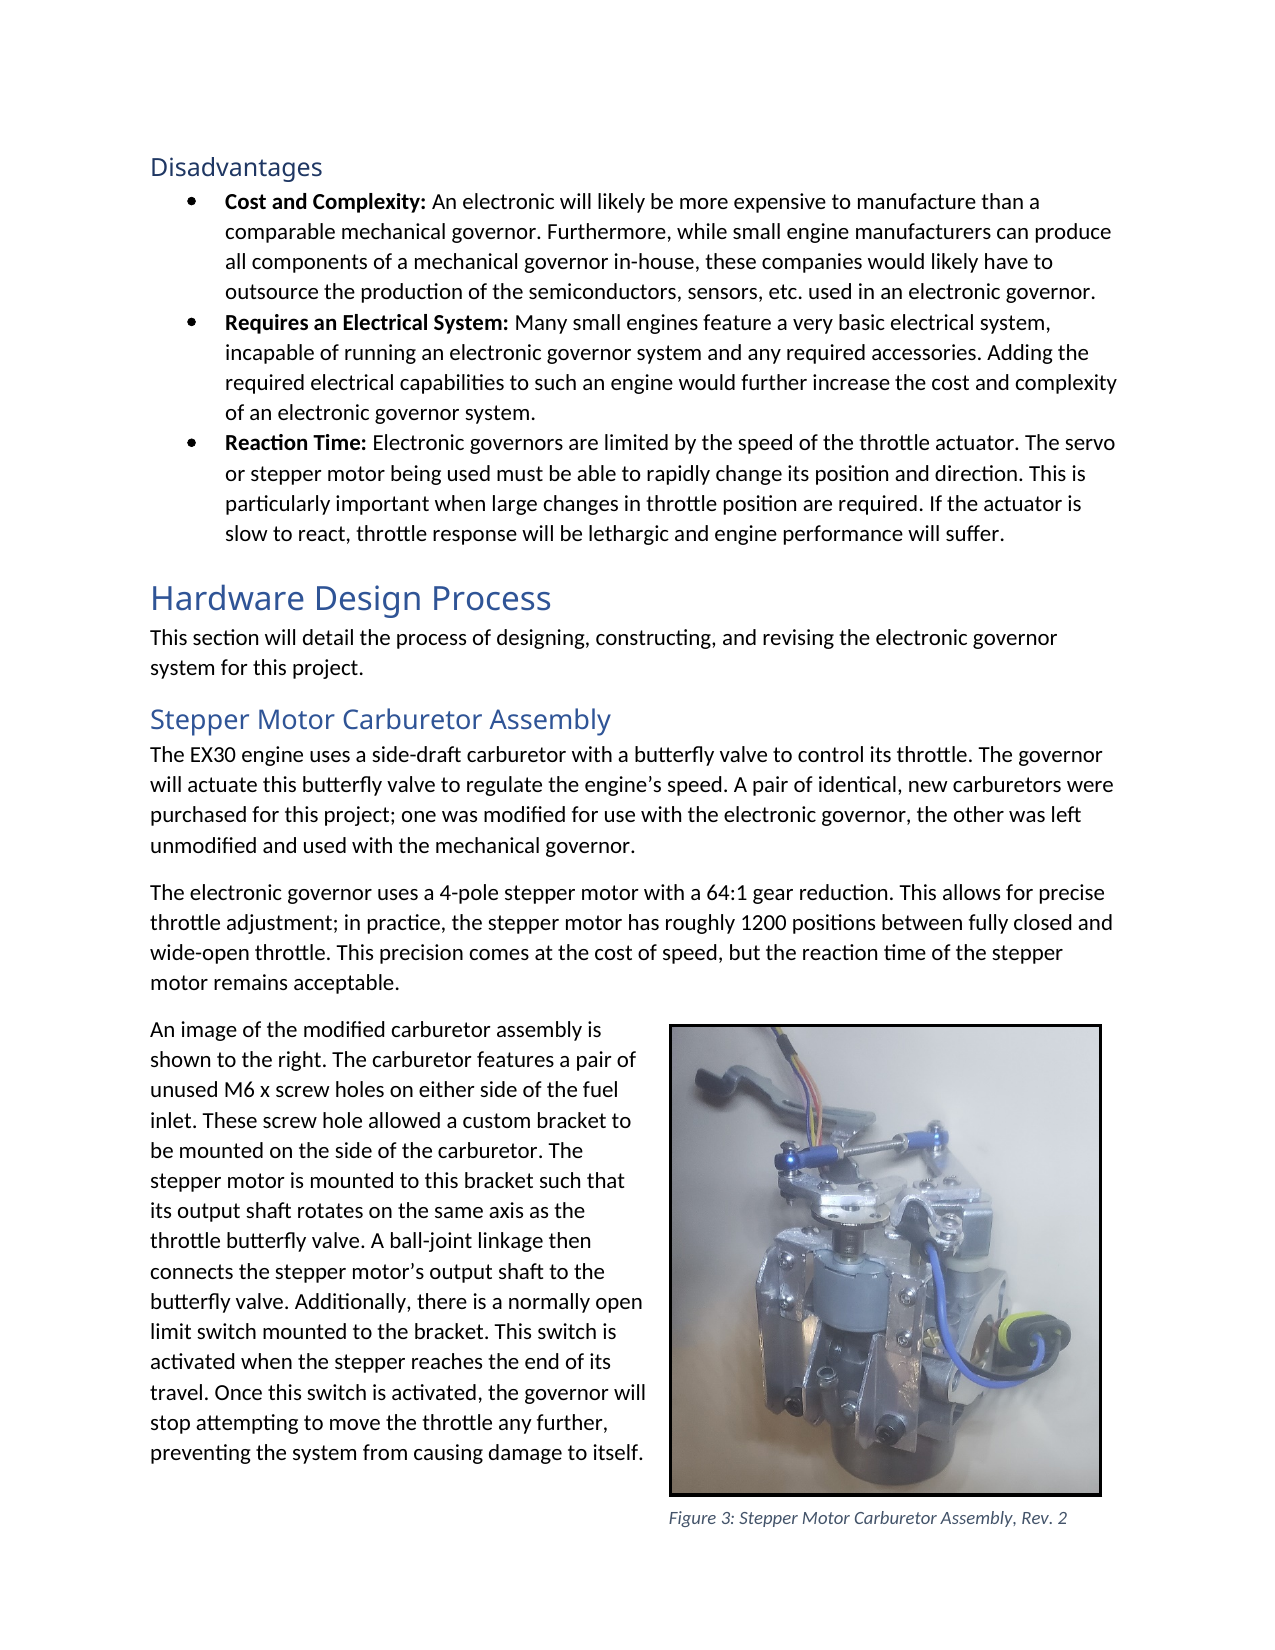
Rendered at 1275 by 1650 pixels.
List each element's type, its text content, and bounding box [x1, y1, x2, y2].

subtitle Stepper Motor Carburetor Assembly [150, 700, 1125, 737]
subtitle Disadvantages [150, 150, 1125, 184]
text This section will detail the process of designing, constructing, and revising the electronic governor system for this project. [150, 623, 1125, 681]
text The EX30 engine uses a side-draft carburetor with a butterfly valve to control its throttle. The governor will actuate this butterfly valve to regulate the engine’s speed. A pair of identical, new carburetors were purchased for this project; one was modified for use with the electronic governor, the other was left unmodified and used with the mechanical governor. [150, 740, 1125, 859]
picture [672, 1027, 1099, 1493]
list Requires an Electrical System: Many small engines feature a very basic electrical system, incapable of running an electronic governor system and any required accessories. Adding the required electrical capabilities to such an engine would further increase the cost and complexity of an electronic governor system. [187, 308, 1125, 426]
subtitle Hardware Design Process [150, 574, 1125, 620]
list Reaction Time: Electronic governors are limited by the speed of the throttle actuator. The servo or stepper motor being used must be able to rapidly change its position and direction. This is particularly important when large changes in throttle position are required. If the actuator is slow to react, throttle response will be lethargic and engine performance will suffer. [187, 428, 1125, 547]
list Cost and Complexity: An electronic will likely be more expensive to manufacture than a comparable mechanical governor. Furthermore, while small engine manufacturers can produce all components of a mechanical governor in-house, these companies would likely have to outsource the production of the semiconductors, sensors, etc. used in an electronic governor. [187, 187, 1125, 305]
text The electronic governor uses a 4-pole stepper motor with a 64:1 gear reduction. This allows for precise throttle adjustment; in practice, the stepper motor has roughly 1200 positions between fully closed and wide-open throttle. This precision comes at the cost of speed, but the reaction time of the stepper motor remains acceptable. [150, 878, 1125, 996]
